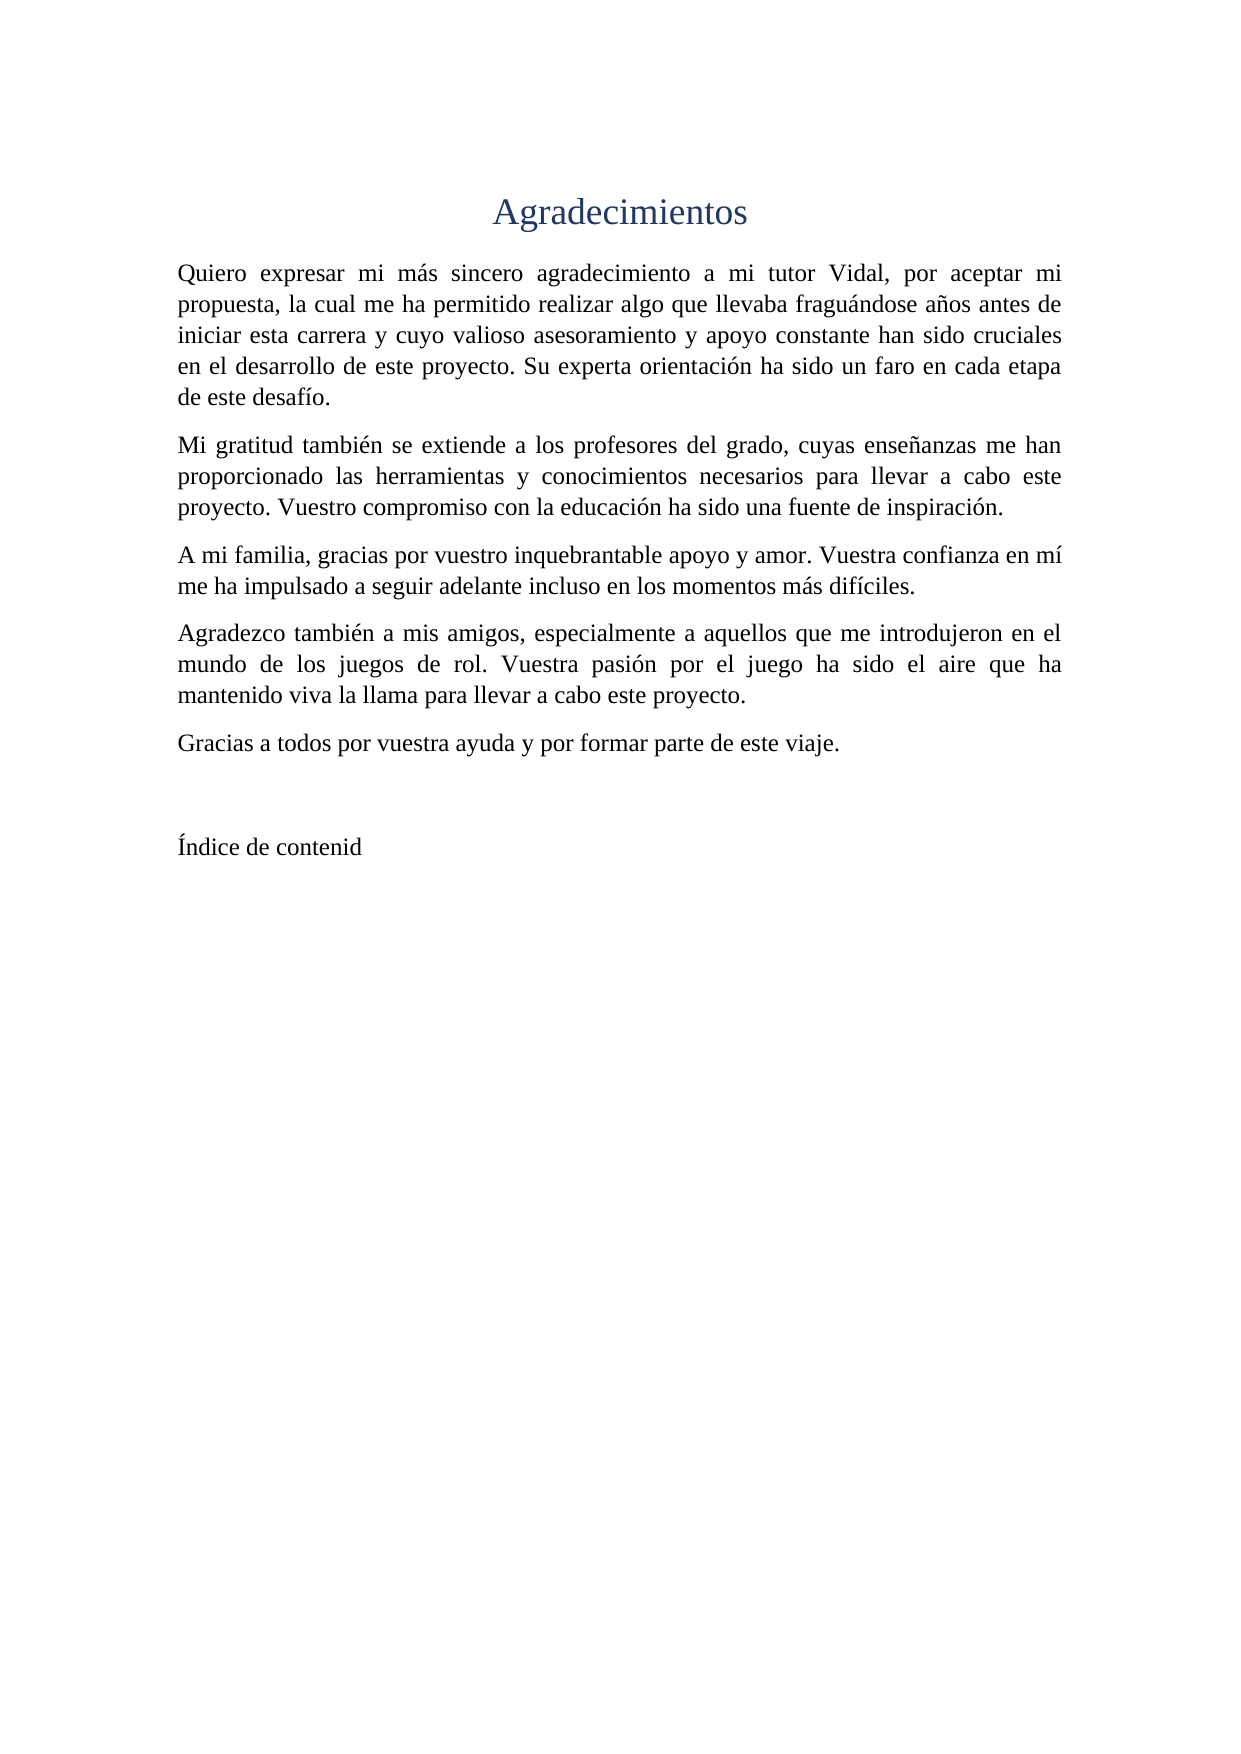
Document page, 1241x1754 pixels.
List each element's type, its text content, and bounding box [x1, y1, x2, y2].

text Mi gratitud también se extiende a los profesores del grado, cuyas enseñanzas me han proporcionado las herramientas y conocimientos necesarios para llevar a cabo este proyecto. Vuestro compromiso con la educación ha sido una fuente de inspiración. [177, 430, 1063, 521]
text A mi familia, gracias por vuestro inquebrantable apoyo y amor. Vuestra confianza en mí me ha impulsado a seguir adelante incluso en los momentos más difíciles. [177, 540, 1063, 599]
text Gracias a todos por vuestra ayuda y por formar parte de este viaje. [177, 728, 1063, 757]
text Quiero expresar mi más sincero agradecimiento a mi tutor Vidal, por aceptar mi propuesta, la cual me ha permitido realizar algo que llevaba fraguándose años antes de iniciar esta carrera y cuyo valioso asesoramiento y apoyo constante han sido cruciales en el desarrollo de este proyecto. Su experta orientación ha sido un faro en cada etapa de este desafío. [177, 258, 1063, 411]
subtitle Agradecimientos [177, 189, 1063, 232]
text Agradezco también a mis amigos, especialmente a aquellos que me introdujeron en el mundo de los juegos de rol. Vuestra pasión por el juego ha sido el aire que ha mantenido viva la llama para llevar a cabo este proyecto. [177, 618, 1063, 709]
